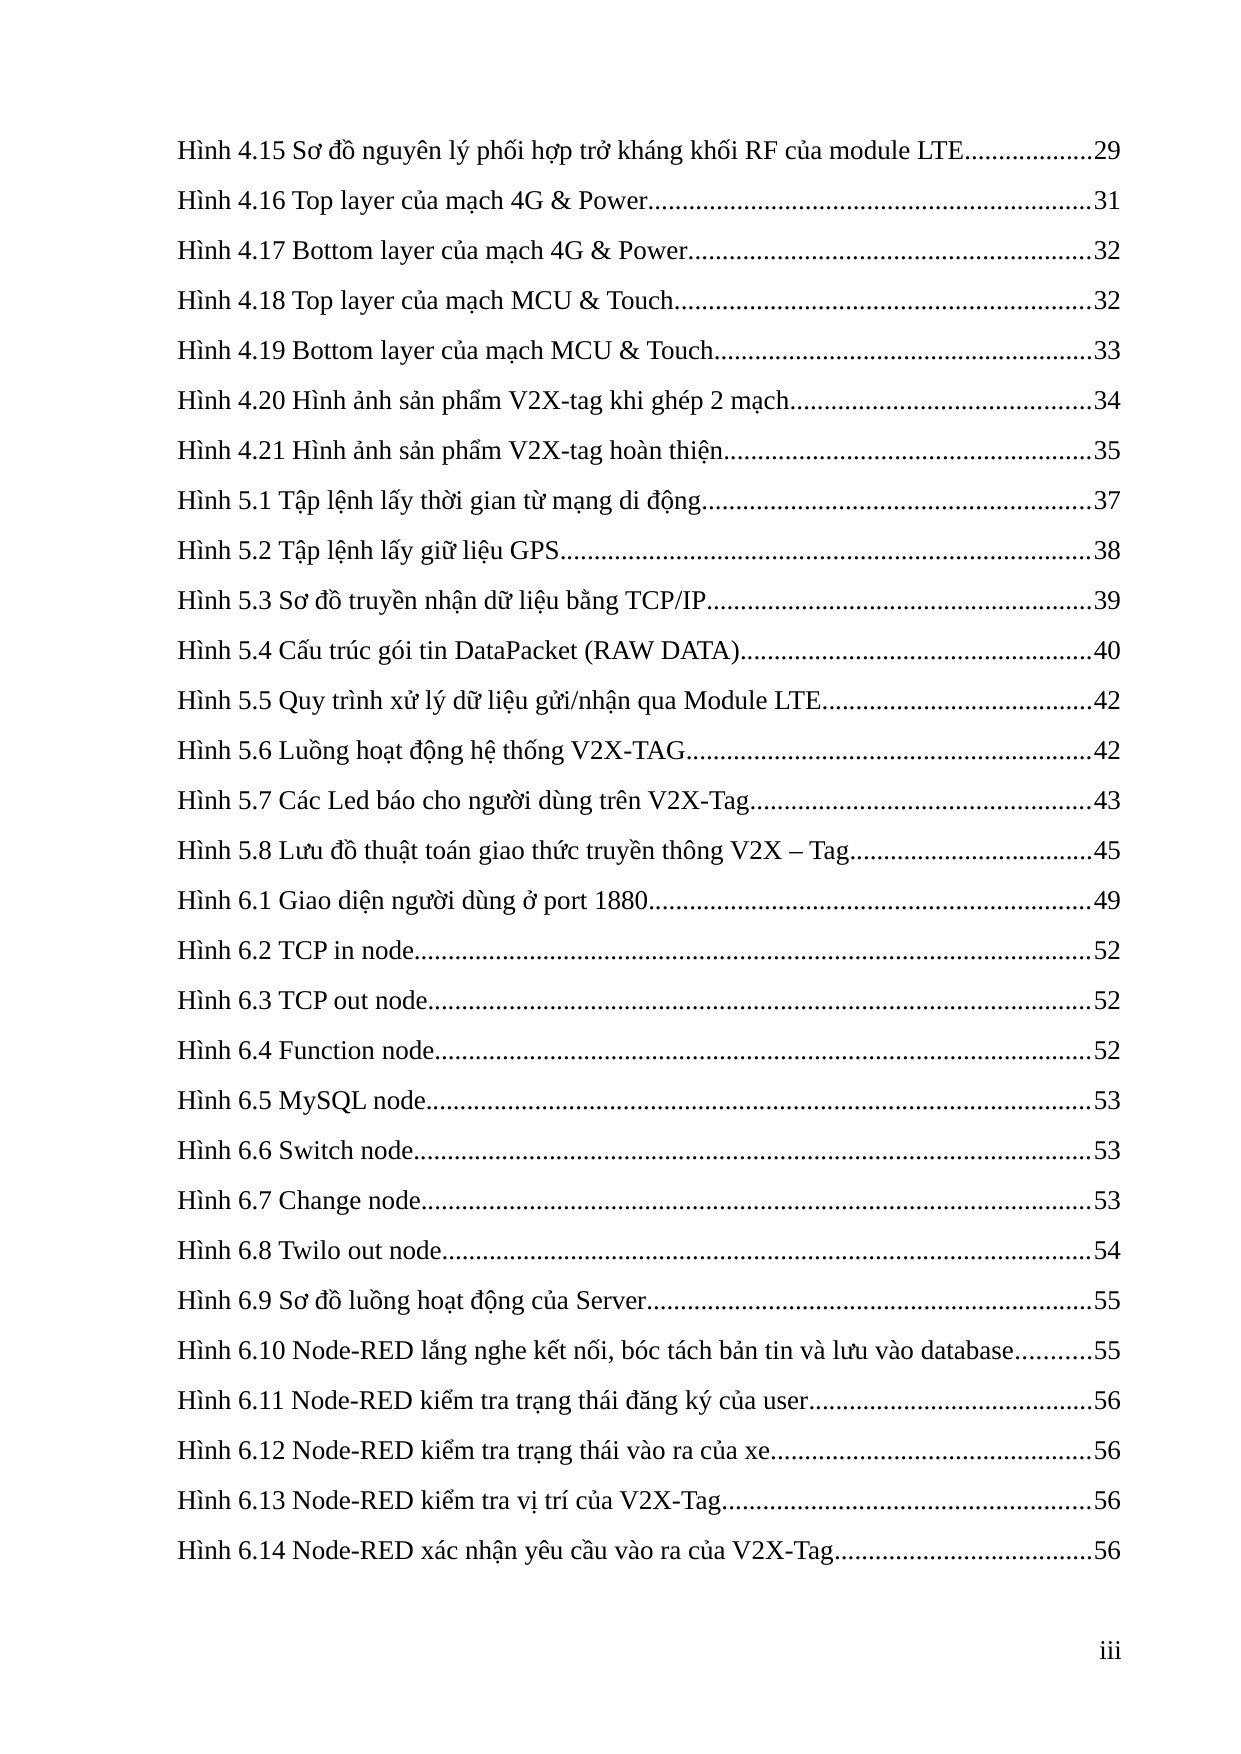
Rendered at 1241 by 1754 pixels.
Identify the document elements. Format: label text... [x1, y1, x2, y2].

text Hình 6.5 MySQL node 53 [177, 1081, 1122, 1119]
text Hình 4.19 Bottom layer của mạch MCU & Touch 33 [177, 331, 1122, 369]
text Hình 6.11 Node-RED kiểm tra trạng thái đăng ký của user 56 [177, 1381, 1122, 1419]
text Hình 6.3 TCP out node 52 [177, 981, 1122, 1019]
text Hình 5.1 Tập lệnh lấy thời gian từ mạng di động 37 [177, 481, 1122, 519]
text Hình 6.13 Node-RED kiểm tra vị trí của V2X-Tag 56 [177, 1481, 1122, 1519]
text Hình 6.2 TCP in node 52 [177, 931, 1122, 969]
text Hình 5.3 Sơ đồ truyền nhận dữ liệu bằng TCP/IP 39 [177, 581, 1122, 619]
text Hình 6.7 Change node 53 [177, 1181, 1122, 1219]
text Hình 4.17 Bottom layer của mạch 4G & Power 32 [177, 231, 1122, 269]
text Hình 6.6 Switch node 53 [177, 1131, 1122, 1169]
text Hình 6.8 Twilo out node 54 [177, 1231, 1122, 1269]
text Hình 6.10 Node-RED lắng nghe kết nối, bóc tách bản tin và lưu vào database 55 [177, 1331, 1122, 1369]
text Hình 6.12 Node-RED kiểm tra trạng thái vào ra của xe 56 [177, 1431, 1122, 1469]
text Hình 6.14 Node-RED xác nhận yêu cầu vào ra của V2X-Tag 56 [177, 1531, 1122, 1569]
text Hình 5.5 Quy trình xử lý dữ liệu gửi/nhận qua Module LTE. 42 [177, 681, 1122, 719]
text Hình 6.4 Function node 52 [177, 1031, 1122, 1069]
text Hình 5.8 Lưu đồ thuật toán giao thức truyền thông V2X – Tag 45 [177, 831, 1122, 869]
text Hình 5.2 Tập lệnh lấy giữ liệu GPS 38 [177, 531, 1122, 569]
text Hình 4.15 Sơ đồ nguyên lý phối hợp trở kháng khối RF của module LTE 29 [177, 131, 1122, 169]
text Hình 4.20 Hình ảnh sản phẩm V2X-tag khi ghép 2 mạch 34 [177, 381, 1122, 419]
text Hình 5.7 Các Led báo cho người dùng trên V2X-Tag 43 [177, 781, 1122, 819]
text Hình 6.9 Sơ đồ luồng hoạt động của Server 55 [177, 1281, 1122, 1319]
text Hình 5.6 Luồng hoạt động hệ thống V2X-TAG 42 [177, 731, 1122, 769]
text Hình 4.21 Hình ảnh sản phẩm V2X-tag hoàn thiện 35 [177, 431, 1122, 469]
text Hình 4.16 Top layer của mạch 4G & Power 31 [177, 181, 1122, 219]
text Hình 6.1 Giao diện người dùng ở port 1880 49 [177, 881, 1122, 919]
text Hình 4.18 Top layer của mạch MCU & Touch 32 [177, 281, 1122, 319]
text Hình 5.4 Cấu trúc gói tin DataPacket (RAW DATA) 40 [177, 631, 1122, 669]
